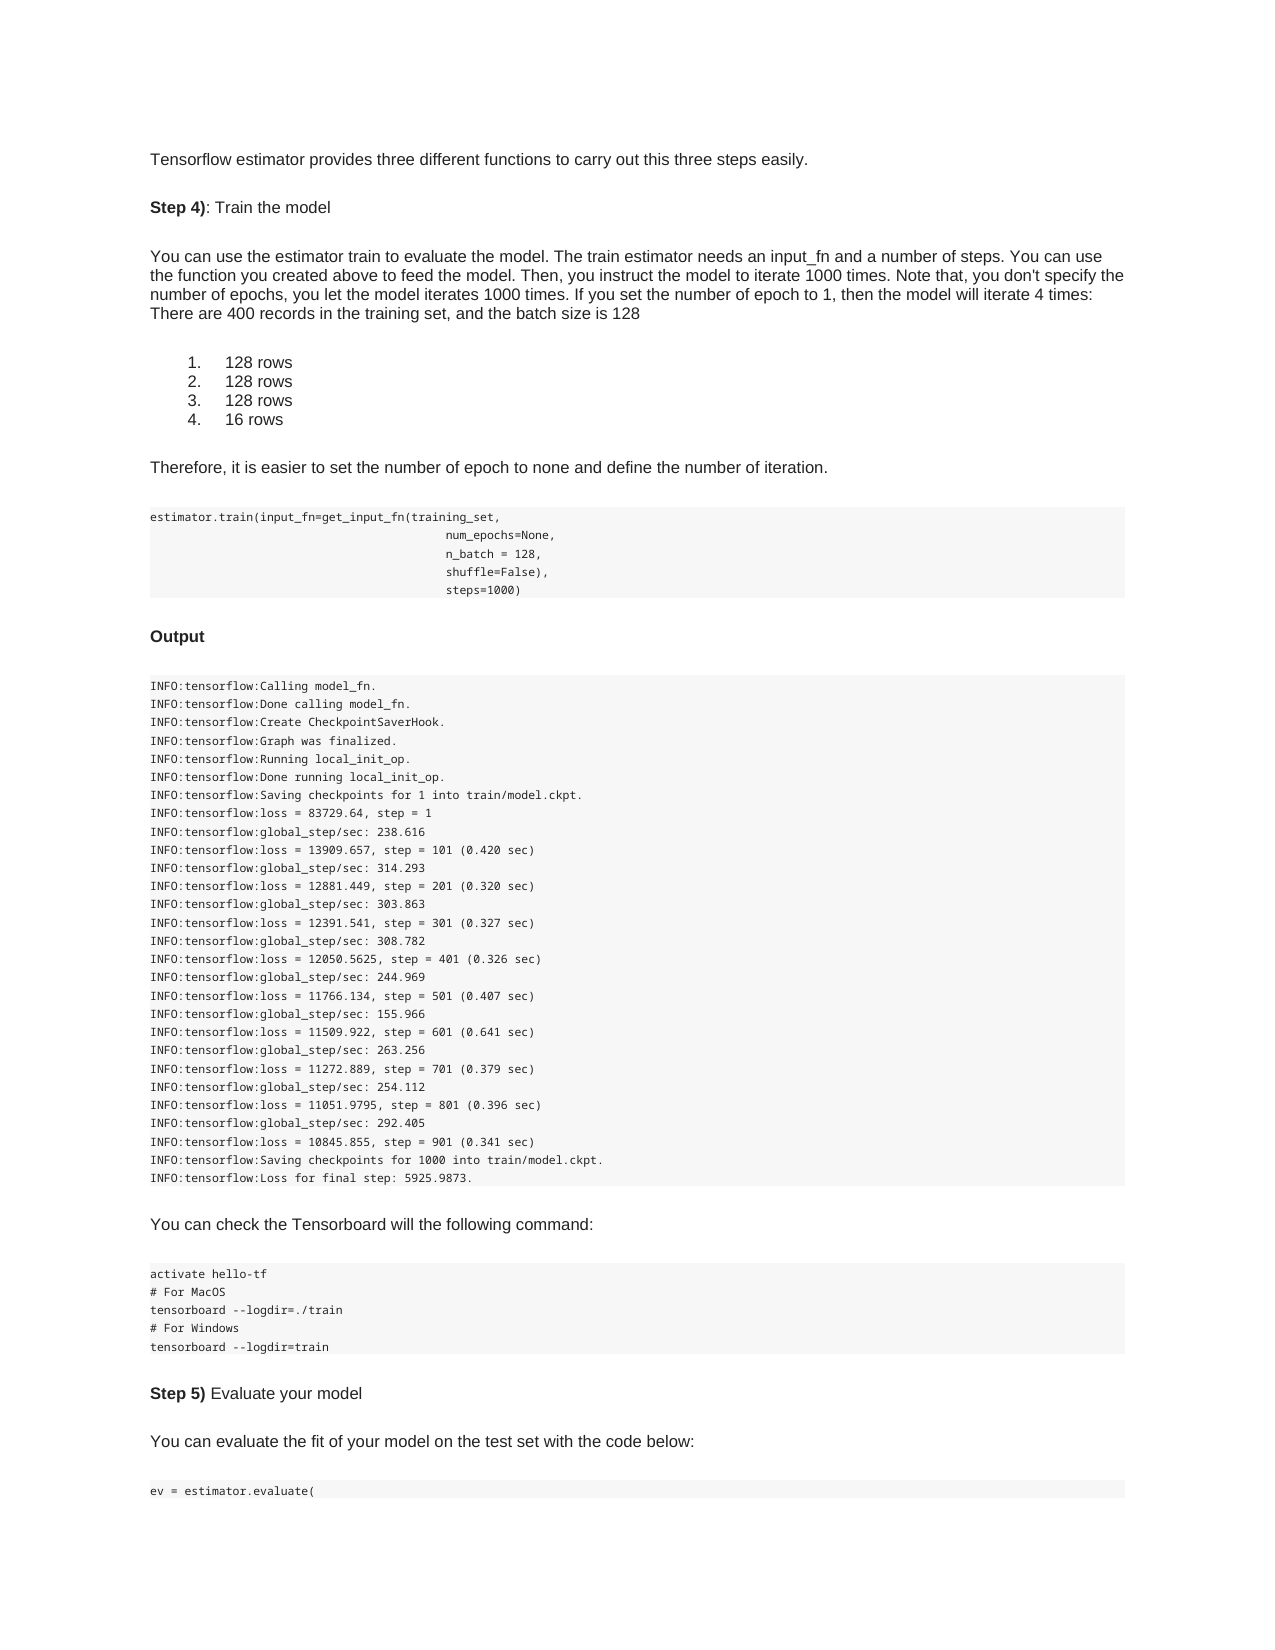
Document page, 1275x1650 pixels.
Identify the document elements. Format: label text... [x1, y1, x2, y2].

text Step 4): Train the model [150, 198, 1125, 217]
text INFO:tensorflow:loss = 13909.657, step = 101 (0.420 sec) [150, 839, 1125, 858]
text # For MacOS [150, 1281, 1125, 1300]
text Step 5) Evaluate your model [150, 1383, 1125, 1403]
text INFO:tensorflow:loss = 11509.922, step = 601 (0.641 sec) [150, 1022, 1125, 1040]
text INFO:tensorflow:global_step/sec: 244.969 [150, 967, 1125, 985]
text INFO:tensorflow:loss = 12050.5625, step = 401 (0.326 sec) [150, 949, 1125, 967]
text INFO:tensorflow:Loss for final step: 5925.9873. [150, 1167, 1125, 1186]
text INFO:tensorflow:loss = 12881.449, step = 201 (0.320 sec) [150, 876, 1125, 894]
text num_epochs=None, [150, 525, 1125, 543]
text ev = estimator.evaluate( [150, 1480, 1125, 1498]
text INFO:tensorflow:Saving checkpoints for 1000 into train/model.ckpt. [150, 1149, 1125, 1167]
text INFO:tensorflow:loss = 11272.889, step = 701 (0.379 sec) [150, 1058, 1125, 1076]
text INFO:tensorflow:global_step/sec: 292.405 [150, 1113, 1125, 1131]
text INFO:tensorflow:global_step/sec: 155.966 [150, 1003, 1125, 1022]
text INFO:tensorflow:global_step/sec: 314.293 [150, 858, 1125, 876]
text Therefore, it is easier to set the number of epoch to none and define the number of iteration. [150, 458, 1125, 477]
text INFO:tensorflow:Done calling model_fn. [150, 693, 1125, 712]
text steps=1000) [150, 579, 1125, 598]
text INFO:tensorflow:global_step/sec: 308.782 [150, 931, 1125, 949]
text INFO:tensorflow:Done running local_init_op. [150, 766, 1125, 785]
text INFO:tensorflow:global_step/sec: 254.112 [150, 1076, 1125, 1094]
text Output [150, 627, 1125, 646]
list 128 rows [187, 372, 1125, 391]
text You can evaluate the fit of your model on the test set with the code below: [150, 1432, 1125, 1451]
list 128 rows [187, 352, 1125, 372]
text INFO:tensorflow:loss = 11766.134, step = 501 (0.407 sec) [150, 985, 1125, 1003]
list 16 rows [187, 410, 1125, 429]
text activate hello-tf [150, 1263, 1125, 1281]
text INFO:tensorflow:Saving checkpoints for 1 into train/model.ckpt. [150, 785, 1125, 803]
text INFO:tensorflow:loss = 10845.855, step = 901 (0.341 sec) [150, 1131, 1125, 1149]
text INFO:tensorflow:loss = 11051.9795, step = 801 (0.396 sec) [150, 1094, 1125, 1113]
text INFO:tensorflow:loss = 12391.541, step = 301 (0.327 sec) [150, 912, 1125, 931]
text # For Windows [150, 1318, 1125, 1336]
text estimator.train(input_fn=get_input_fn(training_set, [150, 507, 1125, 525]
text INFO:tensorflow:global_step/sec: 263.256 [150, 1040, 1125, 1058]
text tensorboard --logdir=./train [150, 1300, 1125, 1318]
text INFO:tensorflow:loss = 83729.64, step = 1 [150, 803, 1125, 821]
text shuffle=False), [150, 561, 1125, 579]
text n_batch = 128, [150, 543, 1125, 561]
text INFO:tensorflow:Graph was finalized. [150, 730, 1125, 748]
text INFO:tensorflow:Running local_init_op. [150, 748, 1125, 766]
text Tensorflow estimator provides three different functions to carry out this three steps easily. [150, 150, 1125, 169]
text INFO:tensorflow:Calling model_fn. [150, 675, 1125, 693]
text INFO:tensorflow:global_step/sec: 303.863 [150, 894, 1125, 912]
text You can use the estimator train to evaluate the model. The train estimator needs an input_fn and a number of steps. You can use the function you created above to feed the model. Then, you instruct the model to iterate 1000 times. Note that, you don't specify the number of epochs, you let the model iterates 1000 times. If you set the number of epoch to 1, then the model will iterate 4 times: There are 400 records in the training set, and the batch size is 128 [150, 247, 1125, 323]
text tensorboard --logdir=train [150, 1336, 1125, 1354]
text INFO:tensorflow:global_step/sec: 238.616 [150, 821, 1125, 839]
text INFO:tensorflow:Create CheckpointSaverHook. [150, 712, 1125, 730]
list 128 rows [187, 391, 1125, 410]
text You can check the Tensorboard will the following command: [150, 1215, 1125, 1234]
